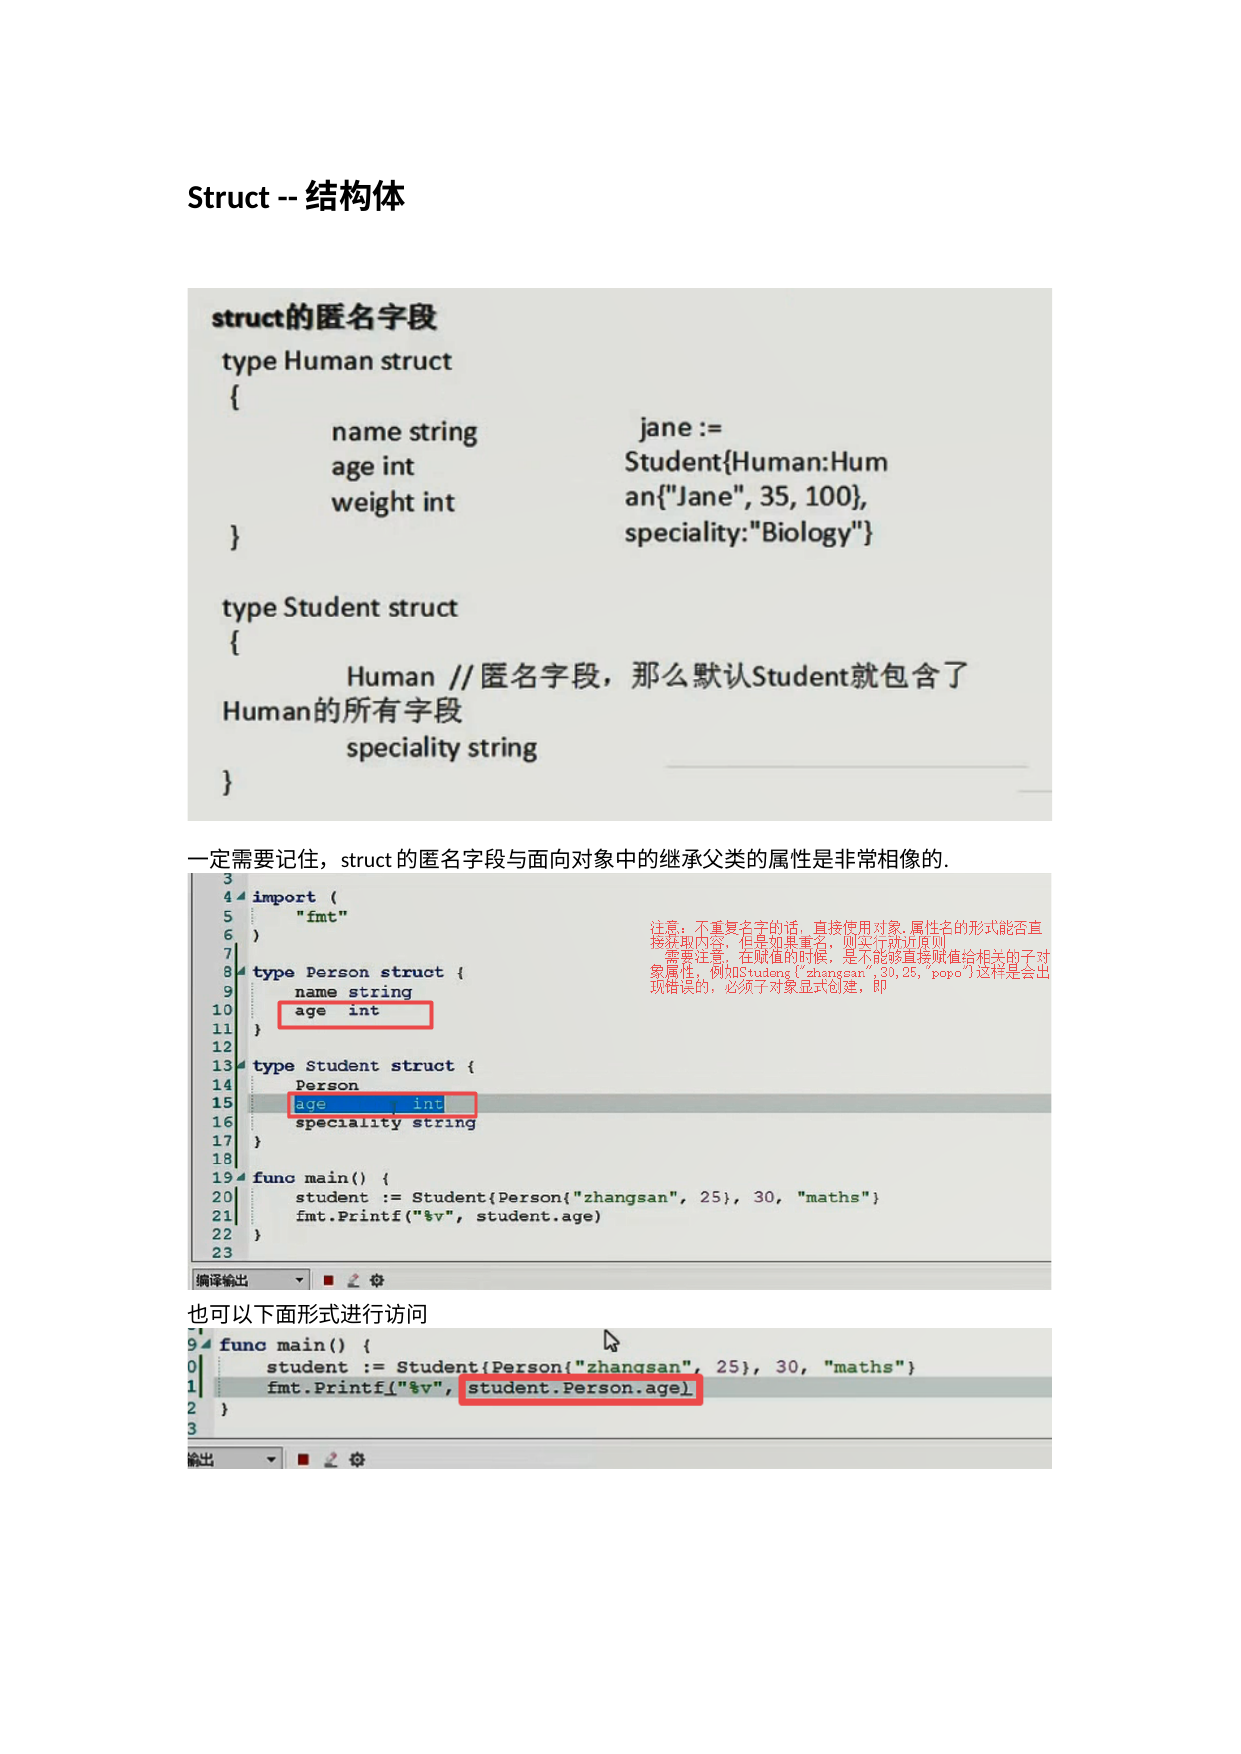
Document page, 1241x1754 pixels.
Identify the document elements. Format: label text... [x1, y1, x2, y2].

subtitle Struct -- 结构体 [187, 162, 1053, 227]
text 一定需要记住，struct的匿名字段与面向对象中的继承父类的属性是非常相像的. [187, 841, 1053, 874]
picture [187, 288, 1053, 821]
picture [187, 1328, 1052, 1469]
text 也可以下面形式进行访问 [187, 1296, 1053, 1329]
picture [187, 873, 1052, 1290]
